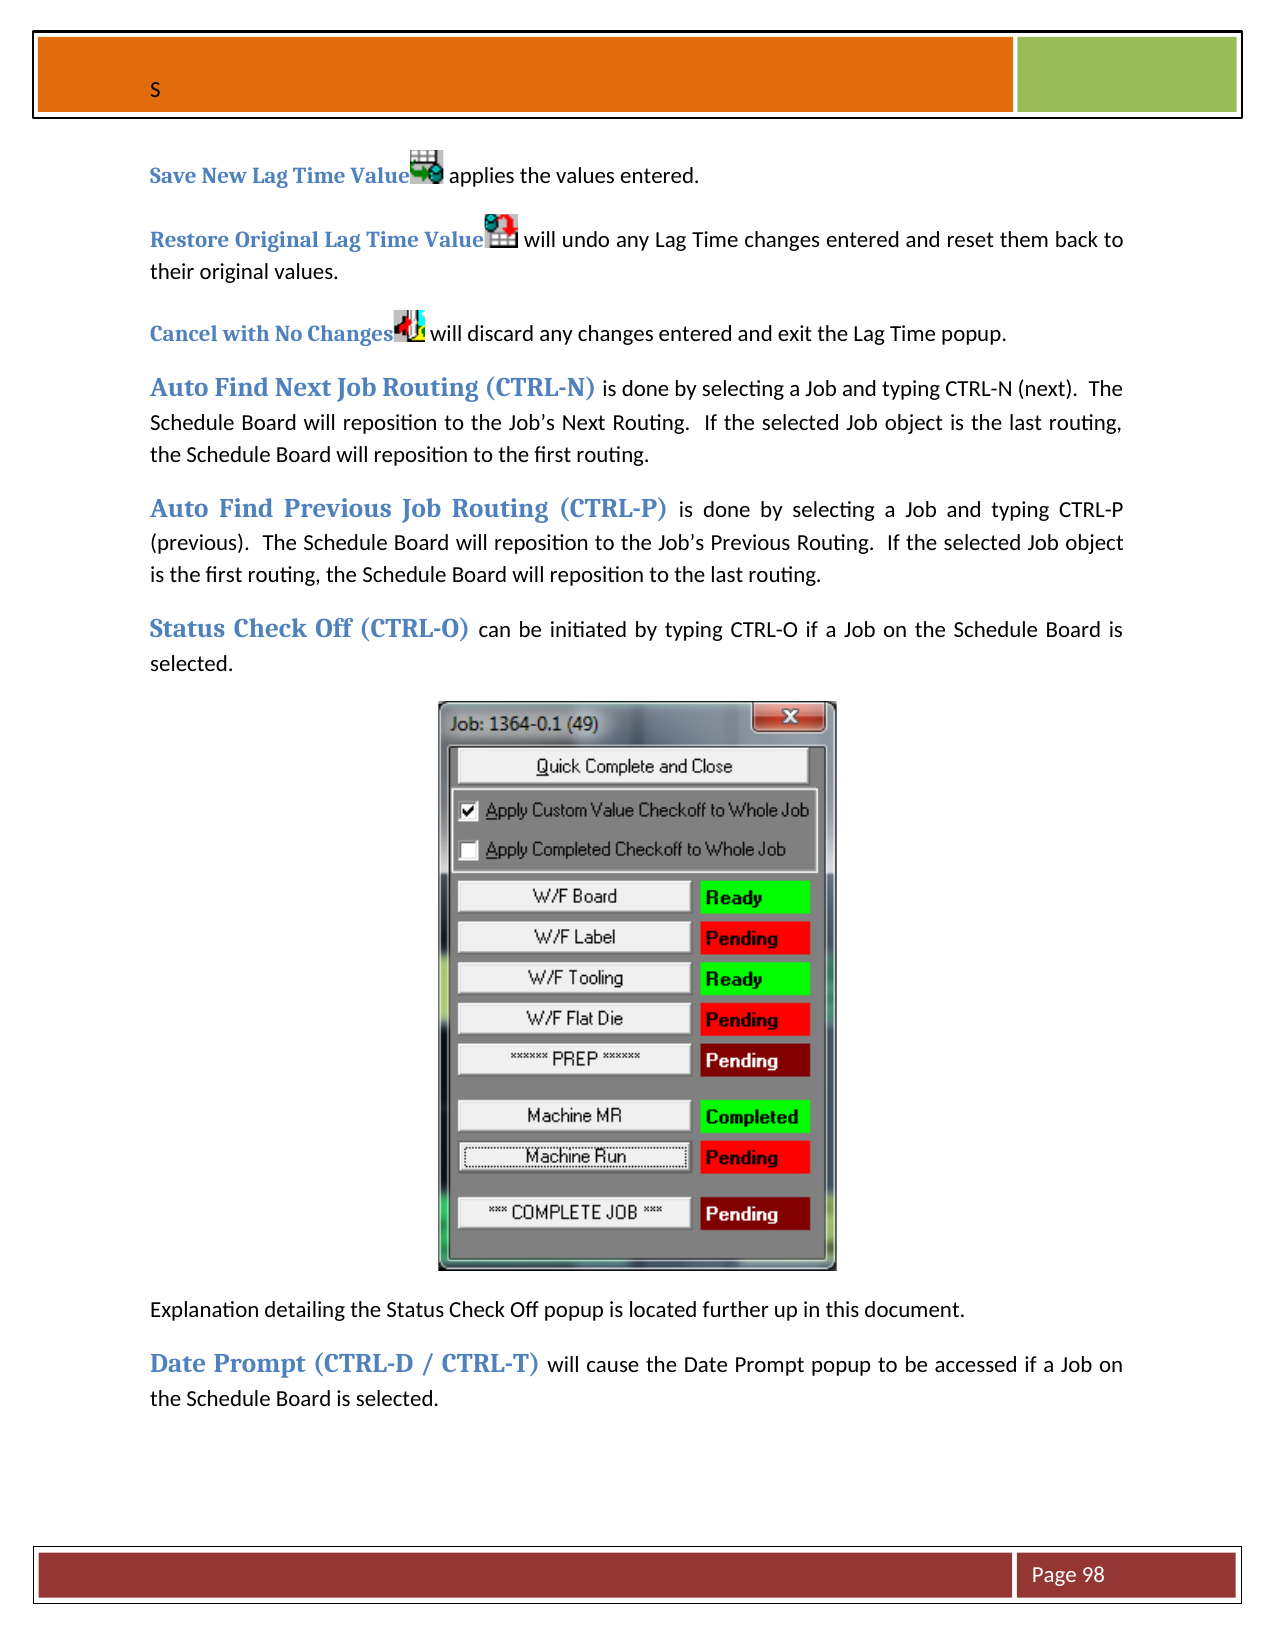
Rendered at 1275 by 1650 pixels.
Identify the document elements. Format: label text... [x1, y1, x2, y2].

picture [410, 150, 444, 184]
text Status Check Off (CTRL-O) can be initiated by typing CTRL-O if a Job on the Schedule Board is selected. [150, 613, 1125, 677]
picture [393, 310, 425, 342]
text Explanation detailing the Status Check Off popup is located further up in this document. [150, 1295, 1125, 1323]
text Save New Lag Time Value applies the values entered. [150, 150, 1125, 189]
picture [484, 214, 518, 248]
picture [438, 701, 837, 1271]
text Cancel with No Changes will discard any changes entered and exit the Lag Time popup. [150, 310, 1125, 347]
text Restore Original Lag Time Value will undo any Lag Time changes entered and reset them back to their original values. [150, 214, 1125, 285]
text Auto Find Previous Job Routing (CTRL-P) is done by selecting a Job and typing CTRL-P (previous). The Schedule Board will reposition to the Job’s Previous Routing. If the selected Job object is the first routing, the Schedule Board will reposition to the last routing. [150, 493, 1125, 588]
text Auto Find Next Job Routing (CTRL-N) is done by selecting a Job and typing CTRL-N (next). The Schedule Board will reposition to the Job’s Next Routing. If the selected Job object is the last routing, the Schedule Board will reposition to the first routing. [150, 372, 1125, 468]
text Date Prompt (CTRL-D / CTRL-T) will cause the Date Prompt popup to be accessed if a Job on the Schedule Board is selected. [150, 1348, 1125, 1412]
